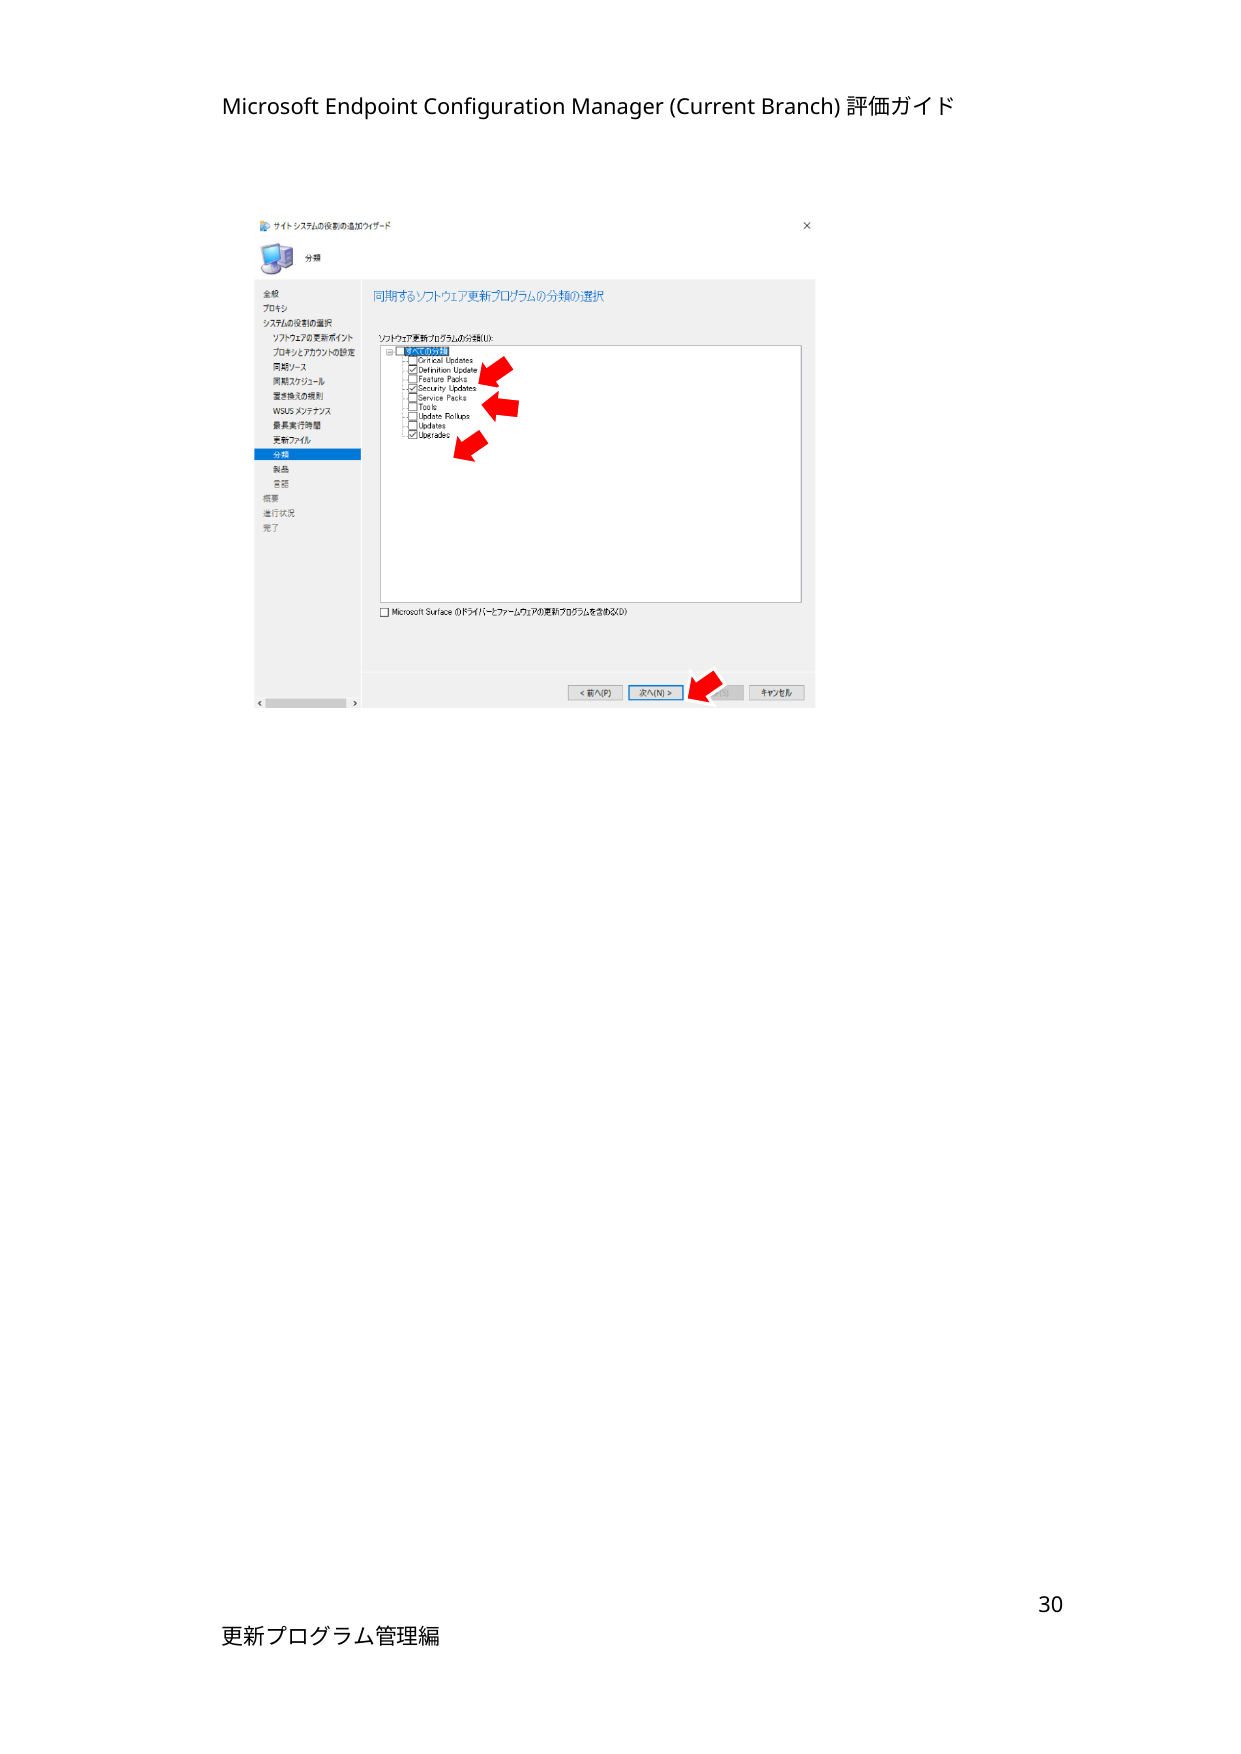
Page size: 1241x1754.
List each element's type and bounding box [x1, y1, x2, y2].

picture [254, 216, 816, 708]
